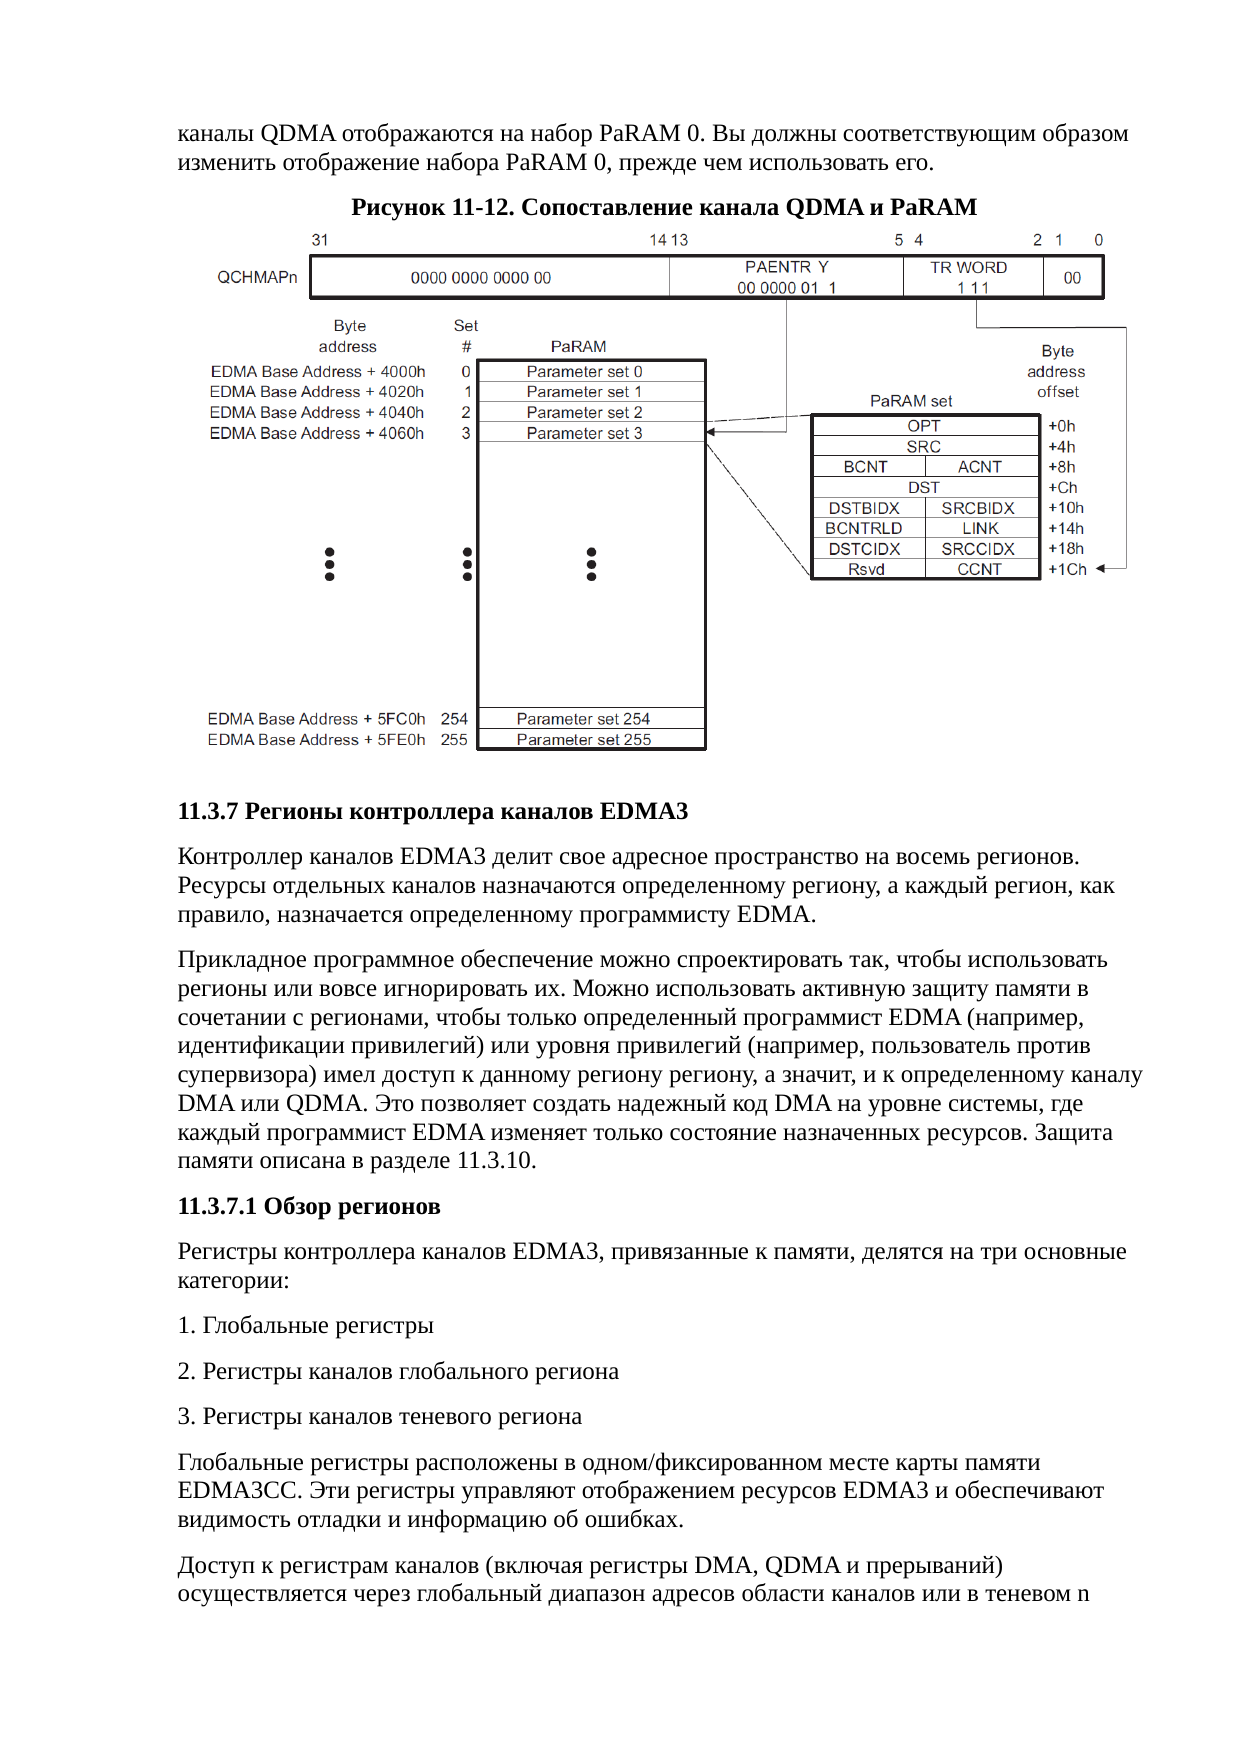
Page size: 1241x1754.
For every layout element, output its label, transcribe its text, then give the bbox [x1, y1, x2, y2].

text 3. Регистры каналов теневого региона [177, 1401, 1152, 1430]
text 11.3.7 Регионы контроллера каналов EDMA3 [177, 796, 1152, 825]
text Глобальные регистры расположены в одном/фиксированном месте карты памяти EDMA3CC. Эти регистры управляют отображением ресурсов EDMA3 и обеспечивают видимость отладки и информацию об ошибках. [177, 1447, 1152, 1533]
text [177, 1550, 1152, 1607]
text 11.3.7.1 Обзор регионов [177, 1191, 1152, 1220]
text Контроллер каналов EDMA3 делит свое адресное пространство на восемь регионов. Ресурсы отдельных каналов назначаются определенному региону, а каждый регион, как правило, назначается определенному программисту EDMA. [177, 841, 1152, 928]
text 1. Глобальные регистры [177, 1311, 1152, 1339]
picture [177, 221, 1152, 780]
text Рисунок 11-12. Сопоставление канала QDMA и PaRAM [177, 192, 1152, 221]
text Регистры контроллера каналов EDMA3, привязанные к памяти, делятся на три основные категории: [177, 1236, 1152, 1294]
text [177, 118, 1152, 176]
text 2. Регистры каналов глобального региона [177, 1356, 1152, 1385]
text Прикладное программное обеспечение можно спроектировать так, чтобы использовать регионы или вовсе игнорировать их. Можно использовать активную защиту памяти в сочетании с регионами, чтобы только определенный программист EDMA (например, идентификации привилегий) или уровня привилегий (например, пользователь против супервизора) имел доступ к данному региону региону, а значит, и к определенному каналу DMA или QDMA. Это позволяет создать надежный код DMA на уровне системы, где каждый программист EDMA изменяет только состояние назначенных ресурсов. Защита памяти описана в разделе 11.3.10. [177, 944, 1152, 1174]
